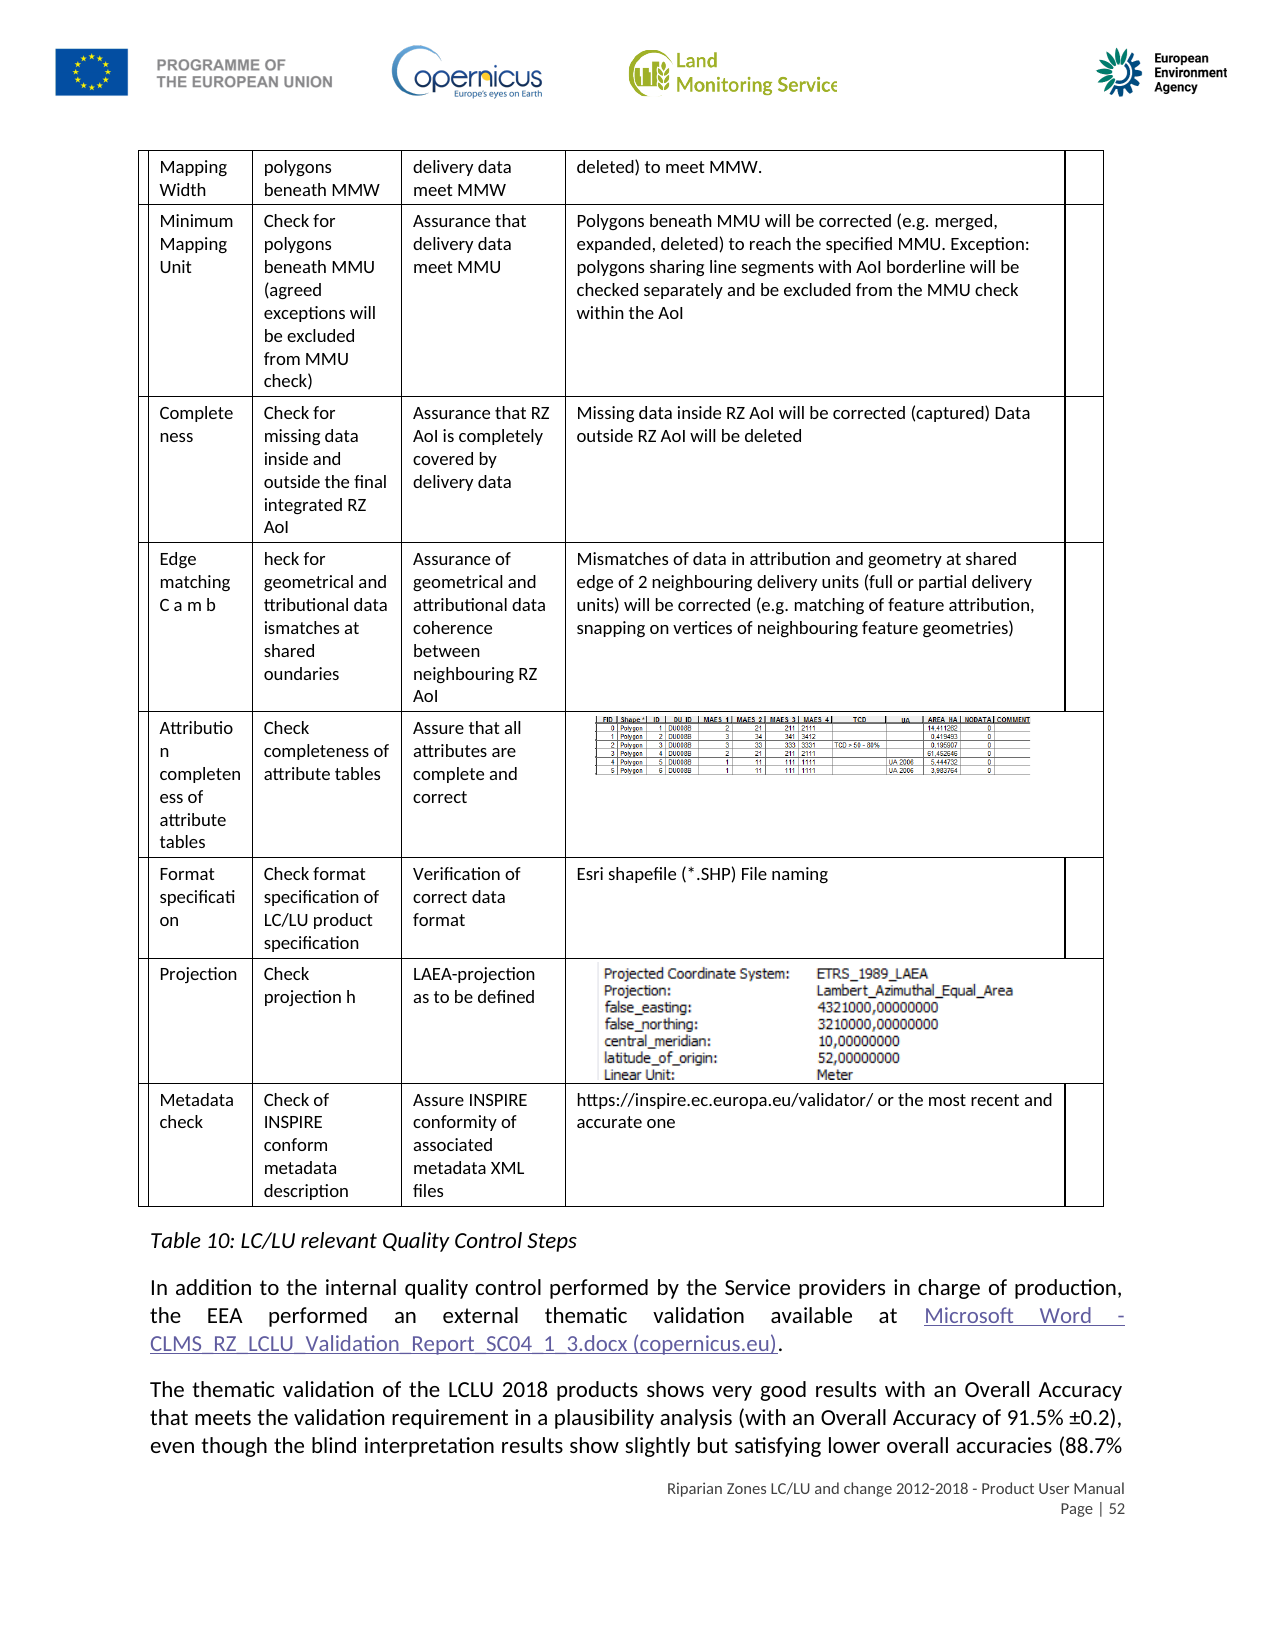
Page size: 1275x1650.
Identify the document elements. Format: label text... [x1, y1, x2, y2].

table_cell LAEA-projection as to be defined [402, 959, 565, 1083]
table_cell Assurance that delivery data meet MMU [402, 205, 565, 396]
picture [595, 962, 1023, 1080]
table_cell Check completeness of attribute tables [253, 712, 401, 857]
table_cell [1066, 151, 1103, 204]
table_cell Missing data inside RZ AoI will be corrected (captured) Data outside RZ AoI will be deleted [566, 397, 1064, 542]
table_cell https://inspire.ec.europa.eu/validator/ or the most recent and accurate one [566, 1084, 1064, 1206]
table_cell Check projection h [253, 959, 401, 1083]
table_cell Mismatches of data in attribution and geometry at shared edge of 2 neighbouring delivery units (full or partial delivery units) will be corrected (e.g. matching of feature attribution, snapping on vertices of neighbouring feature geometries) [566, 543, 1064, 711]
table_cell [566, 151, 1064, 204]
table_cell Polygons beneath MMU will be corrected (e.g. merged, expanded, deleted) to reach the specified MMU. Exception: polygons sharing line segments with AoI borderline will be checked separately and be excluded from the MMU check within the AoI [566, 205, 1064, 396]
table_cell heck for geometrical and ttributional data ismatches at shared oundaries [253, 543, 401, 711]
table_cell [402, 151, 565, 204]
table_cell [566, 712, 1103, 857]
table_cell Attribution completeness of attribute tables [149, 712, 252, 857]
table_cell Format specification [149, 858, 252, 957]
table_cell Assure that all attributes are complete and correct [402, 712, 565, 857]
picture [628, 50, 837, 97]
table_cell [1066, 205, 1103, 396]
table_cell Check for polygons beneath MMU (agreed exceptions will be excluded from MMU check) [253, 205, 401, 396]
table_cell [149, 151, 252, 204]
table_cell Check format specification of LC/LU product specification [253, 858, 401, 957]
table_cell [1066, 397, 1103, 542]
text Table 10: LC/LU relevant Quality Control Steps [150, 1226, 1125, 1254]
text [150, 1376, 1125, 1459]
picture [29, 21, 351, 124]
table_cell Edge matching C a m b [149, 543, 252, 711]
picture [1094, 46, 1228, 97]
table_cell [1066, 858, 1103, 957]
table_cell Assurance that RZ AoI is completely covered by delivery data [402, 397, 565, 542]
table_cell Assure INSPIRE conformity of associated metadata XML files [402, 1084, 565, 1206]
picture [595, 716, 1031, 775]
table_cell Assurance of geometrical and attributional data coherence between neighbouring RZ AoI [402, 543, 565, 711]
table_cell Check of INSPIRE conform metadata description [253, 1084, 401, 1206]
table_cell Completeness [149, 397, 252, 542]
table_cell Check for missing data inside and outside the final integrated RZ AoI [253, 397, 401, 542]
picture [371, 15, 560, 130]
table_cell Esri shapefile (*.SHP) File naming [566, 858, 1064, 957]
table_cell Projection [149, 959, 252, 1083]
text In addition to the internal quality control performed by the Service providers in charge of production, the EEA performed an external thematic validation available at Microsoft Word - CLMS_RZ_LCLU_Validation_Report_SC04_1_3.docx (copernicus.eu). [150, 1273, 1125, 1357]
table_cell Verification of correct data format [402, 858, 565, 957]
table_cell [566, 959, 1103, 1083]
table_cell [253, 151, 401, 204]
table_cell [1066, 543, 1103, 711]
table_cell Metadata check [149, 1084, 252, 1206]
table_cell Minimum Mapping Unit [149, 205, 252, 396]
table_cell [1066, 1084, 1103, 1206]
